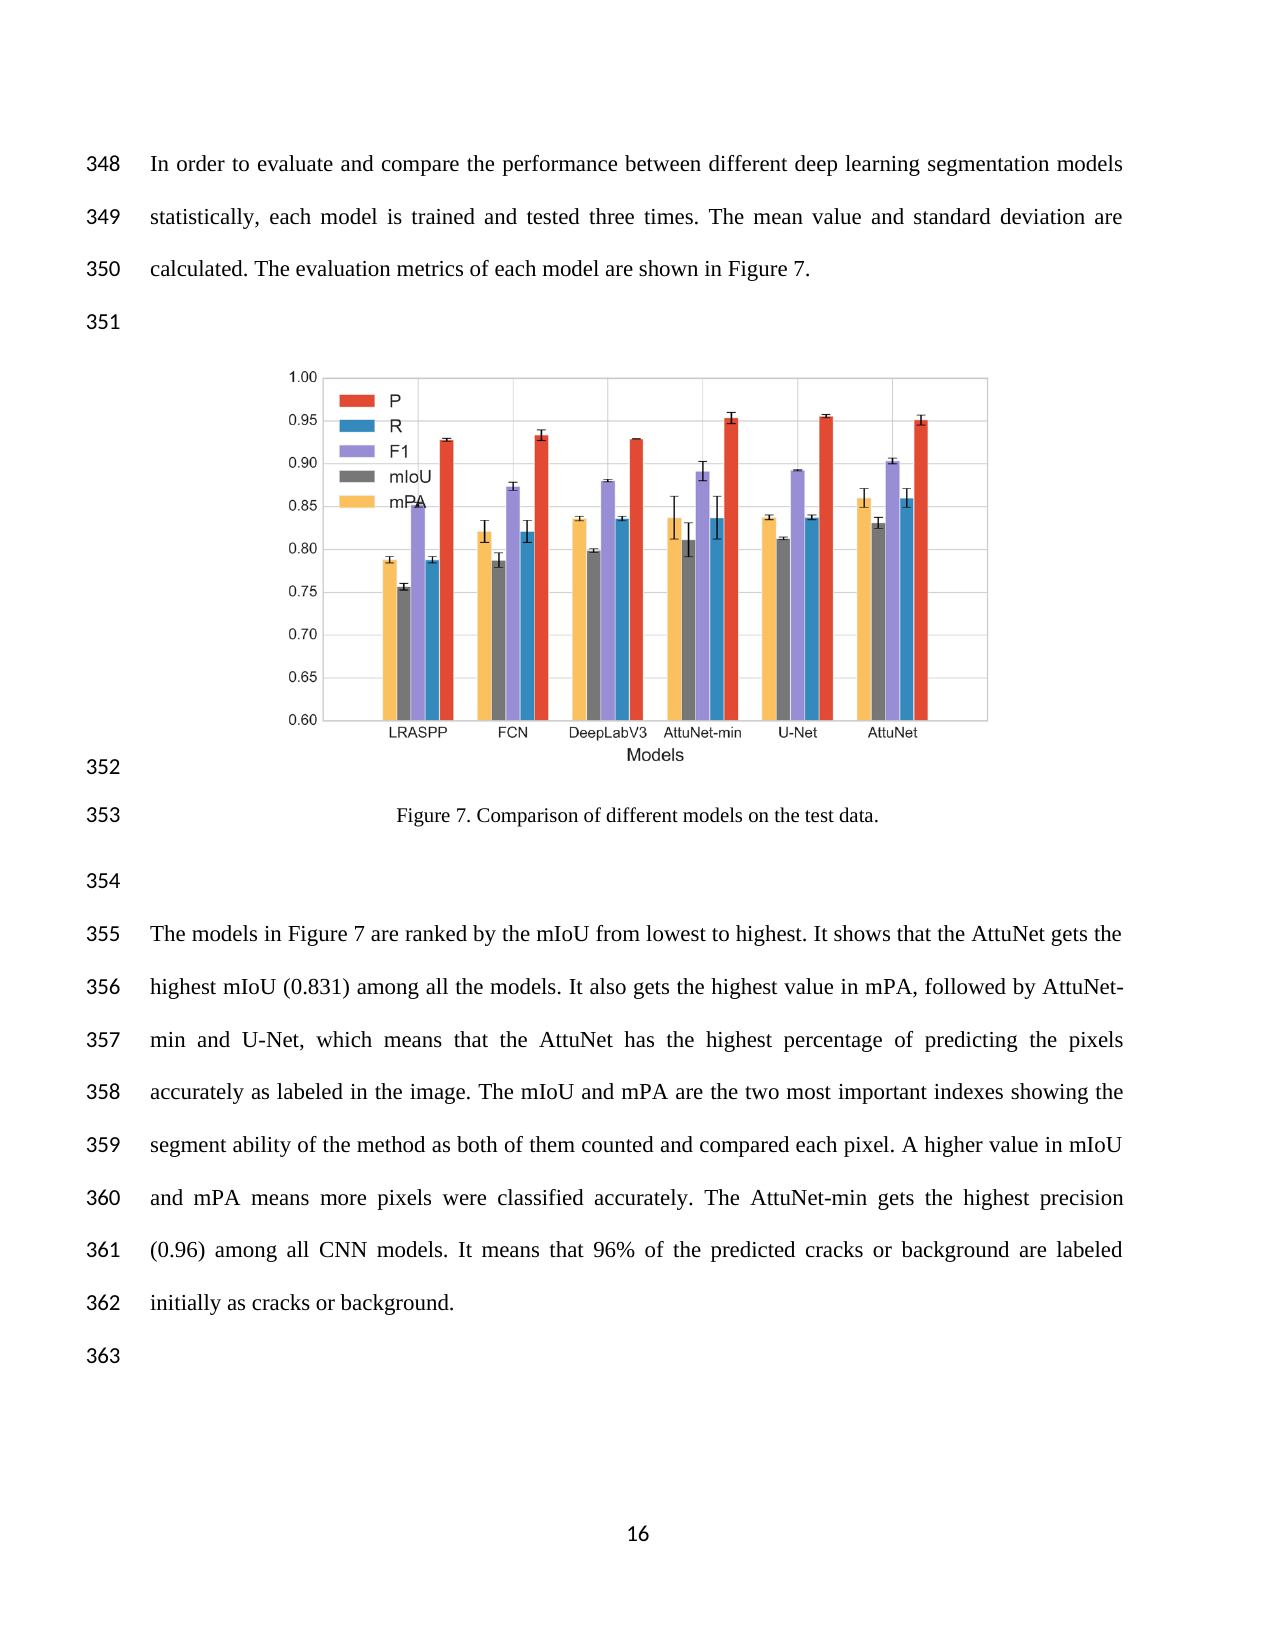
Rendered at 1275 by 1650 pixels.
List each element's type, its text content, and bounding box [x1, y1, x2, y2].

text Figure 7. Comparison of different models on the test data. [150, 803, 1125, 827]
text In order to evaluate and compare the performance between different deep learning segmentation models statistically, each model is trained and tested three times. The mean value and standard deviation are calculated. The evaluation metrics of each model are shown in Figure 7. [150, 150, 1125, 282]
text The models in Figure 7 are ranked by the mIoU from lowest to highest. It shows that the AttuNet gets the highest mIoU (0.831) among all the models. It also gets the highest value in mPA, followed by AttuNet-min and U-Net, which means that the AttuNet has the highest percentage of predicting the pixels accurately as labeled in the image. The mIoU and mPA are the two most important indexes showing the segment ability of the method as both of them counted and compared each pixel. A higher value in mIoU and mPA means more pixels were classified accurately. The AttuNet-min gets the highest precision (0.96) among all CNN models. It means that 96% of the predicted cracks or background are labeled initially as cracks or background. [150, 920, 1125, 1316]
picture [277, 360, 998, 775]
